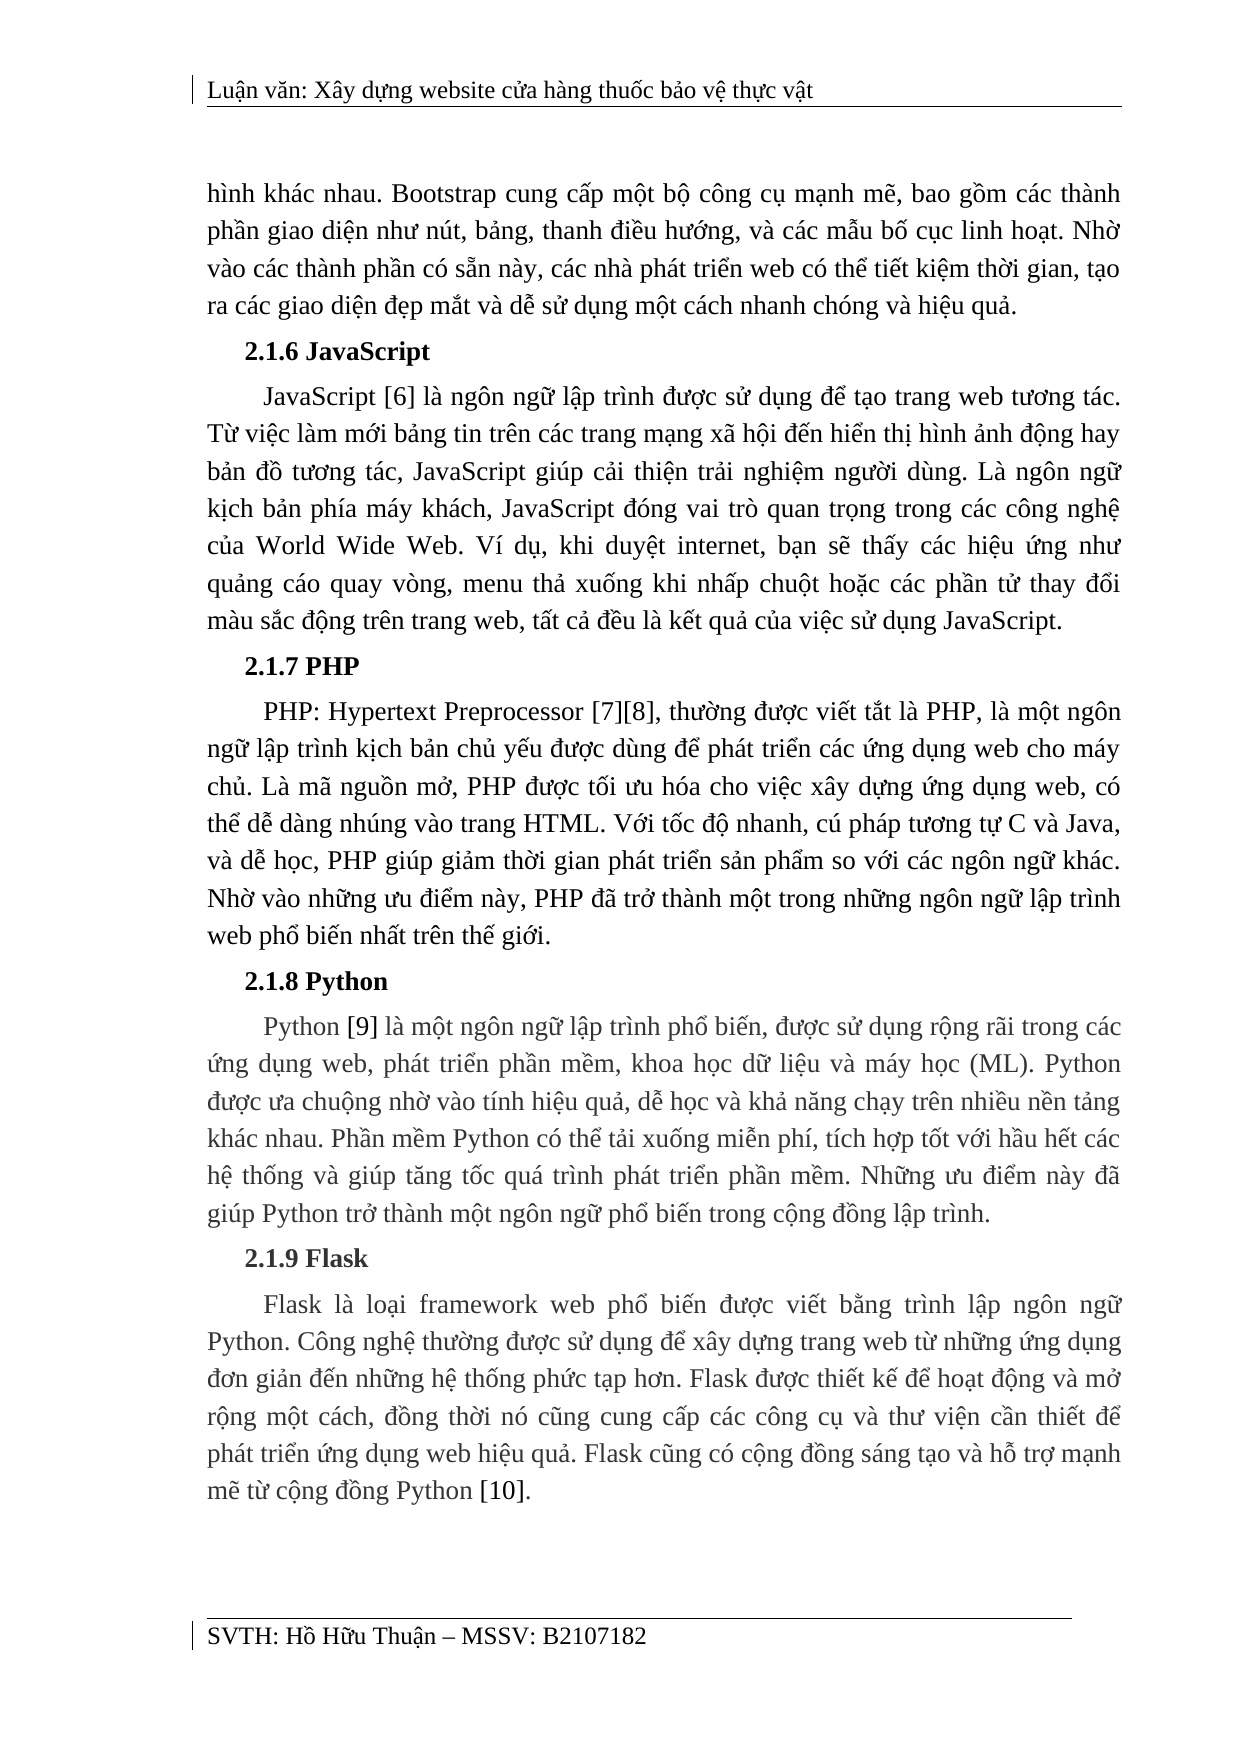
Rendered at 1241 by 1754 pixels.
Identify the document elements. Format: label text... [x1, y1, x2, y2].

text 2.1.9 Flask [207, 1242, 1122, 1273]
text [207, 177, 1122, 320]
text 2.1.6 JavaScript [207, 335, 1122, 366]
text 2.1.8 Python [207, 965, 1122, 996]
text PHP: Hypertext Preprocessor [7][8], thường được viết tắt là PHP, là một ngôn ngữ lập trình kịch bản chủ yếu được dùng để phát triển các ứng dụng web cho máy chủ. Là mã nguồn mở, PHP được tối ưu hóa cho việc xây dựng ứng dụng web, có thể dễ dàng nhúng vào trang HTML. Với tốc độ nhanh, cú pháp tương tự C và Java, và dễ học, PHP giúp giảm thời gian phát triển sản phẩm so với các ngôn ngữ khác. Nhờ vào những ưu điểm này, PHP đã trở thành một trong những ngôn ngữ lập trình web phổ biến nhất trên thế giới. [207, 695, 1122, 950]
text Flask là loại framework web phổ biến được viết bằng trình lập ngôn ngữ Python. Công nghệ thường được sử dụng để xây dựng trang web từ những ứng dụng đơn giản đến những hệ thống phức tạp hơn. Flask được thiết kế để hoạt động và mở rộng một cách, đồng thời nó cũng cung cấp các công cụ và thư viện cần thiết để phát triển ứng dụng web hiệu quả. Flask cũng có cộng đồng sáng tạo và hỗ trợ mạnh mẽ từ cộng đồng Python [10]. [207, 1288, 1122, 1506]
text 2.1.7 PHP [207, 650, 1122, 681]
text JavaScript [6] là ngôn ngữ lập trình được sử dụng để tạo trang web tương tác. Từ việc làm mới bảng tin trên các trang mạng xã hội đến hiển thị hình ảnh động hay bản đồ tương tác, JavaScript giúp cải thiện trải nghiệm người dùng. Là ngôn ngữ kịch bản phía máy khách, JavaScript đóng vai trò quan trọng trong các công nghệ của World Wide Web. Ví dụ, khi duyệt internet, bạn sẽ thấy các hiệu ứng như quảng cáo quay vòng, menu thả xuống khi nhấp chuột hoặc các phần tử thay đổi màu sắc động trên trang web, tất cả đều là kết quả của việc sử dụng JavaScript. [207, 380, 1122, 635]
text Python [9] là một ngôn ngữ lập trình phổ biến, được sử dụng rộng rãi trong các ứng dụng web, phát triển phần mềm, khoa học dữ liệu và máy học (ML). Python được ưa chuộng nhờ vào tính hiệu quả, dễ học và khả năng chạy trên nhiều nền tảng khác nhau. Phần mềm Python có thể tải xuống miễn phí, tích hợp tốt với hầu hết các hệ thống và giúp tăng tốc quá trình phát triển phần mềm. Những ưu điểm này đã giúp Python trở thành một ngôn ngữ phổ biến trong cộng đồng lập trình. [207, 1010, 1122, 1228]
